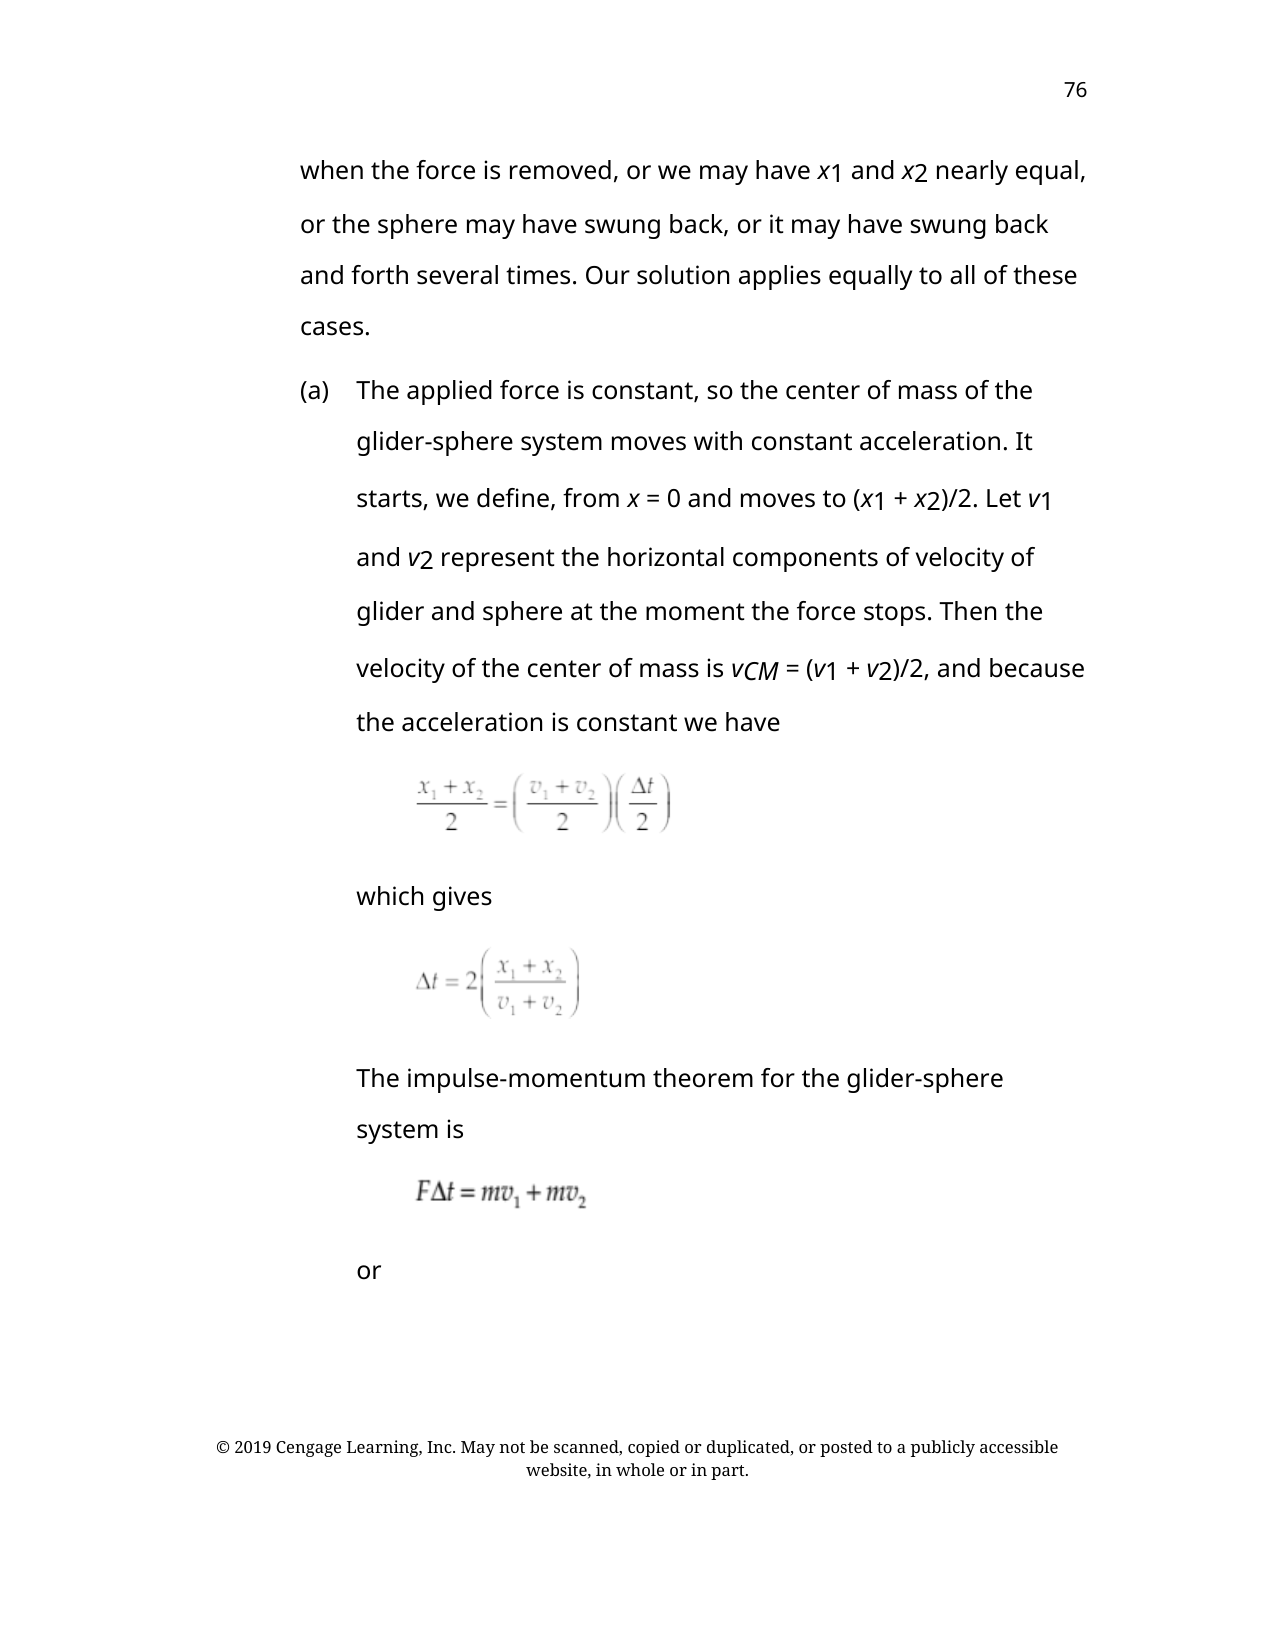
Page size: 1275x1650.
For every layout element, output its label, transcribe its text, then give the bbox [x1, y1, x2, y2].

text or [187, 1252, 1087, 1286]
text which gives [187, 879, 1087, 913]
text The impulse-momentum theorem for the glider-sphere system is [187, 1061, 1087, 1146]
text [187, 150, 1087, 343]
text (a) The applied force is constant, so the center of mass of the glider-sphere system moves with constant acceleration. It starts, we define, from x = 0 and moves to (x1 + x2)/2. Let v1 and v2 represent the horizontal components of velocity of glider and sphere at the moment the force stops. Then the velocity of the center of mass is vCM = (v1 + v2)/2, and because the acceleration is constant we have [187, 372, 1087, 739]
